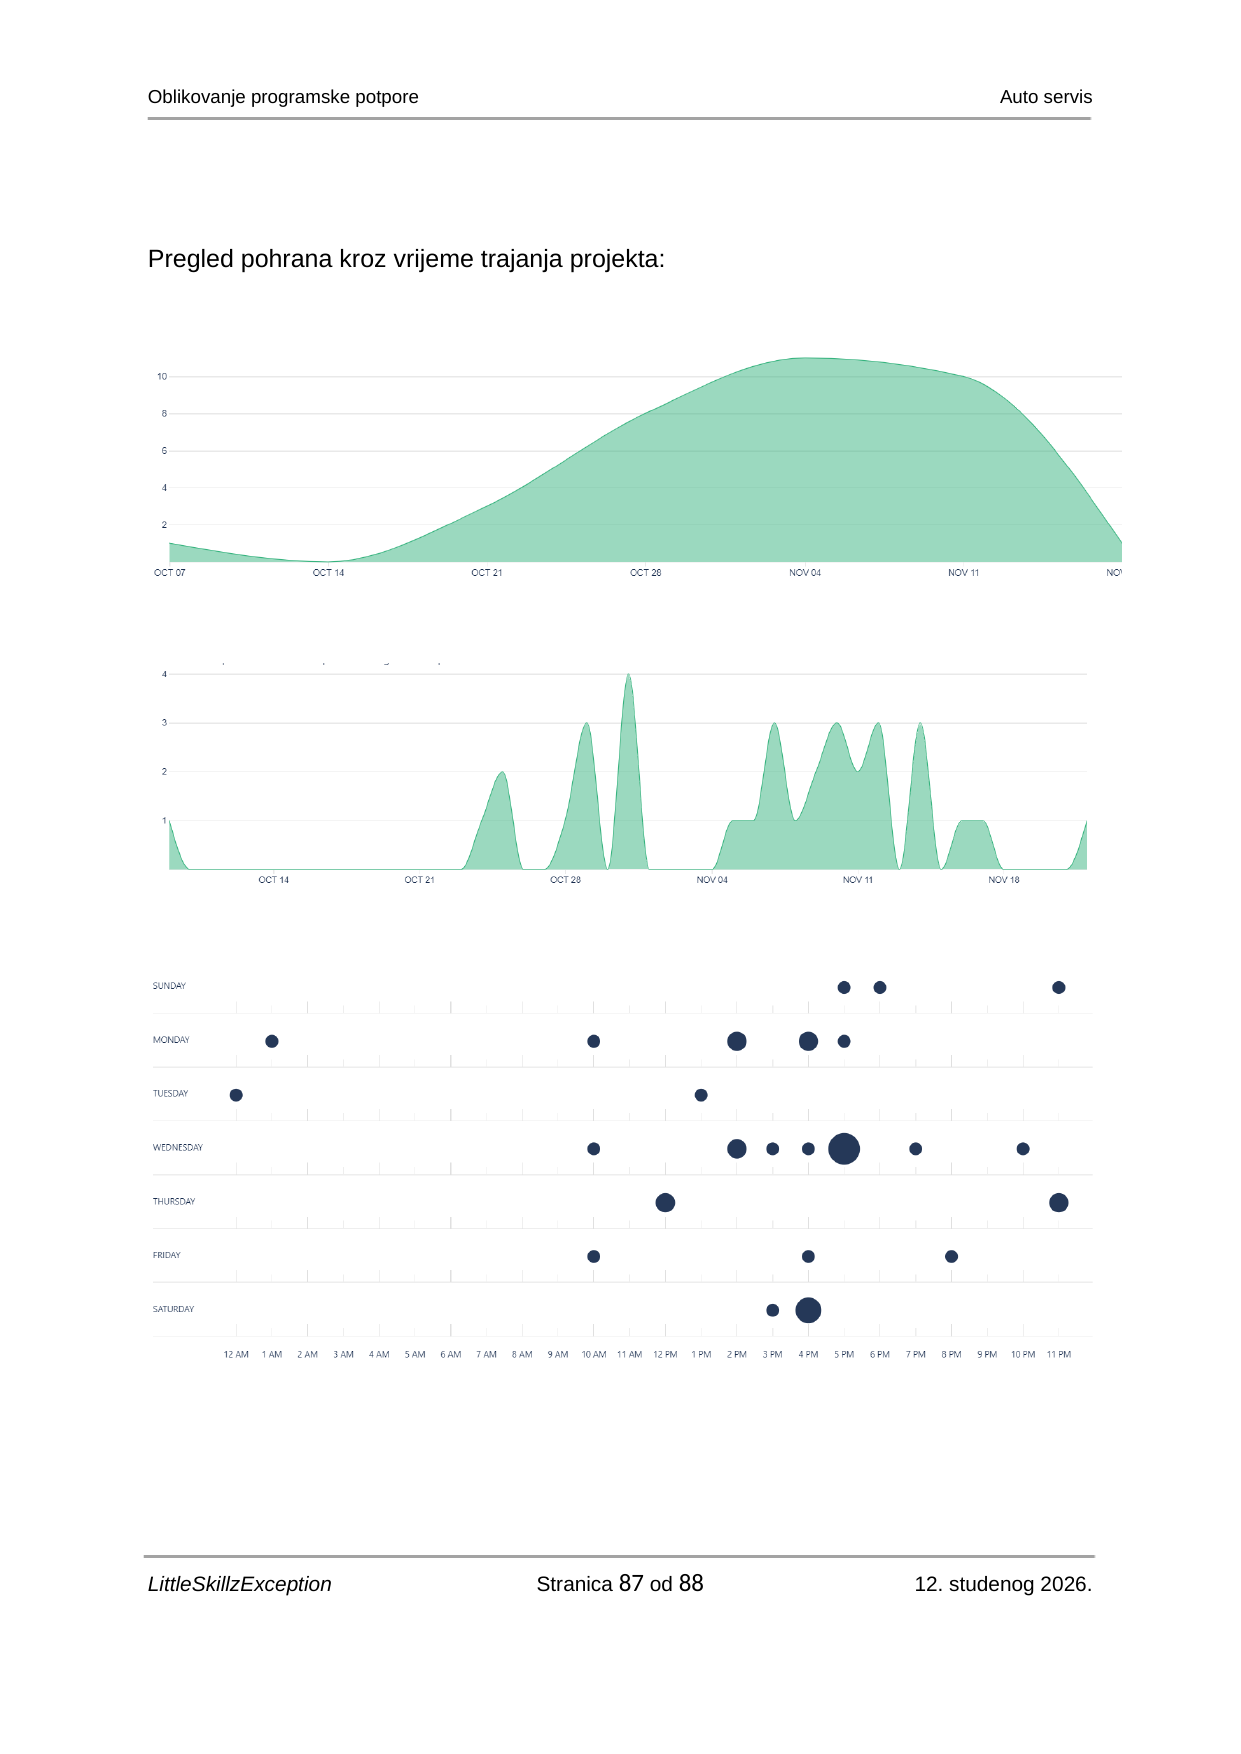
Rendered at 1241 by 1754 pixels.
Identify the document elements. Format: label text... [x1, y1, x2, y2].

text Pregled pohrana kroz vrijeme trajanja projekta: [148, 243, 1093, 272]
picture [147, 970, 1093, 1366]
picture [147, 663, 1093, 887]
picture [147, 354, 1125, 580]
